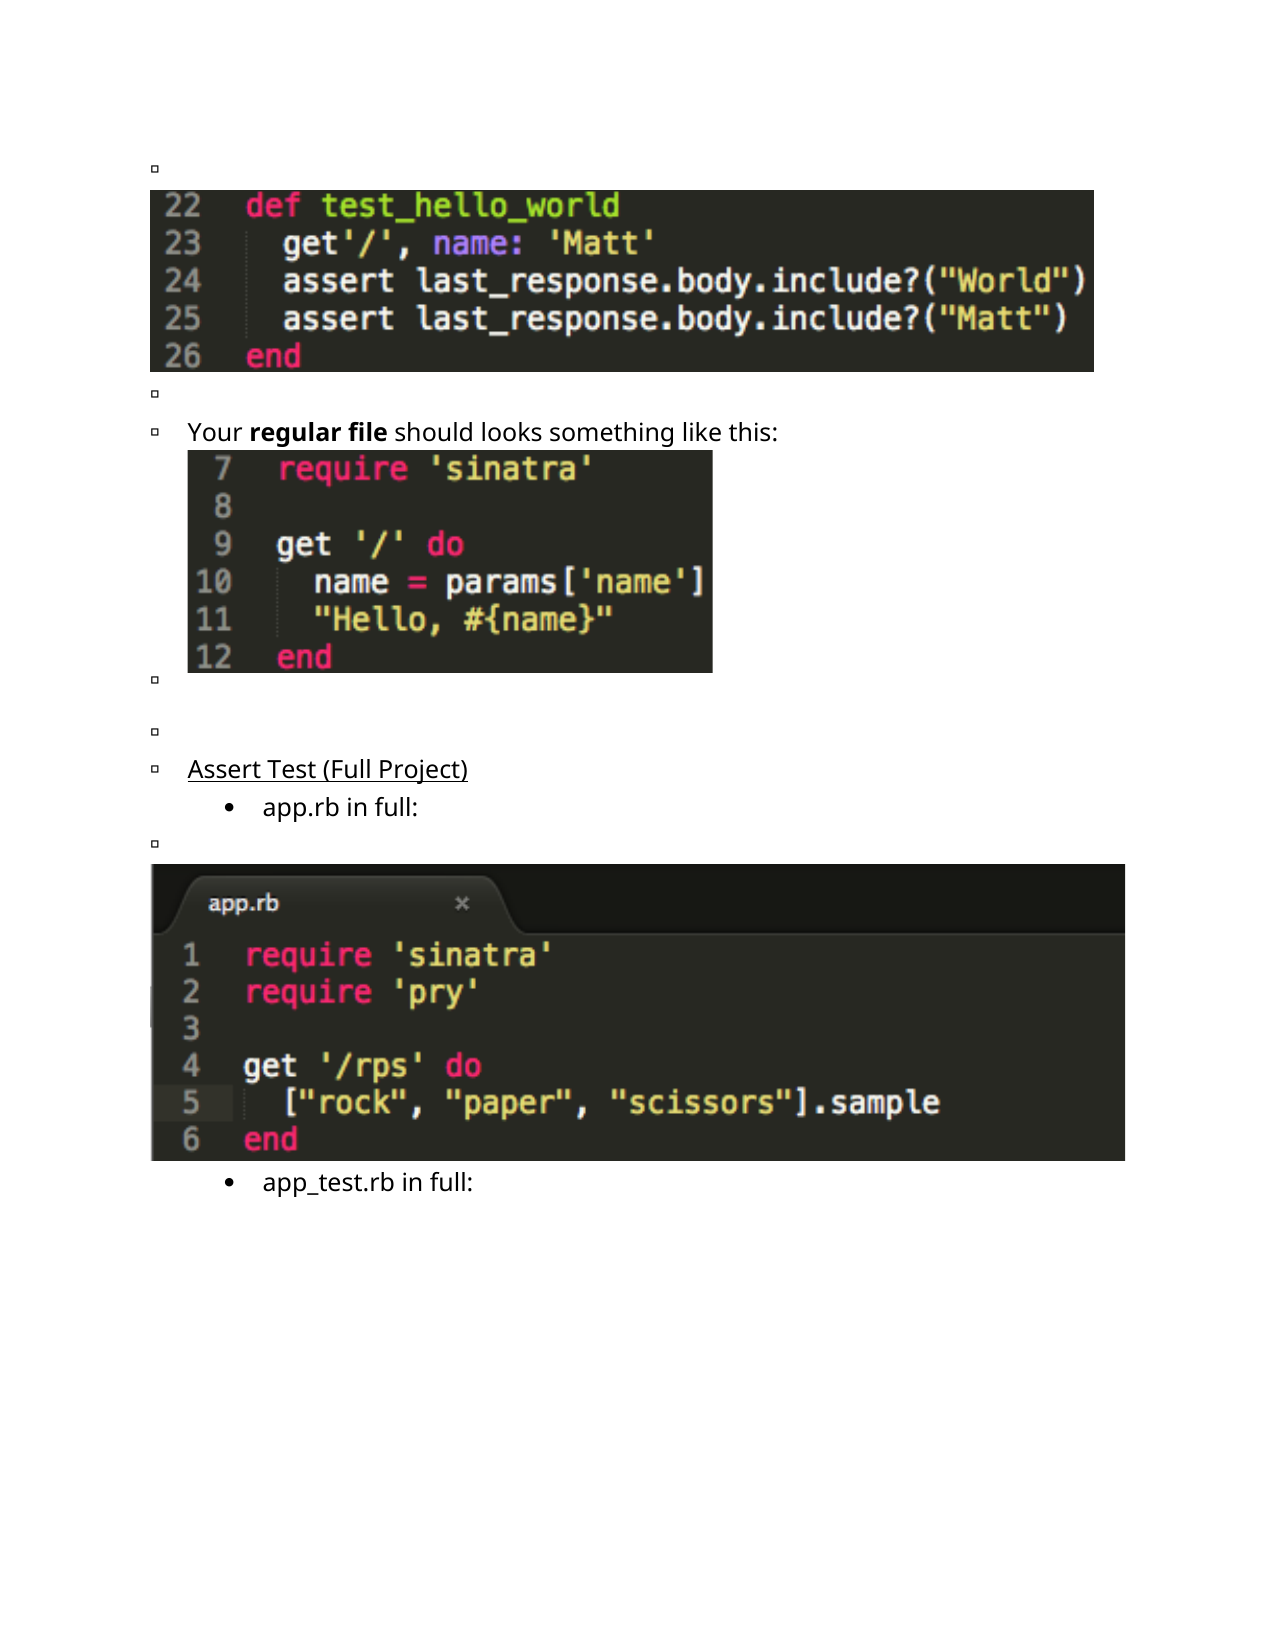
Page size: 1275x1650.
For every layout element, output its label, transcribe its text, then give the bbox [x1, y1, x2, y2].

text Assert Test (Full Project) [150, 750, 1125, 787]
picture [150, 864, 1125, 1161]
text app_test.rb in full: [225, 1162, 1125, 1200]
picture [187, 450, 713, 673]
text app.rb in full: [225, 787, 1125, 825]
text Your regular file should looks something like this: [150, 412, 1125, 450]
picture [150, 190, 1094, 372]
